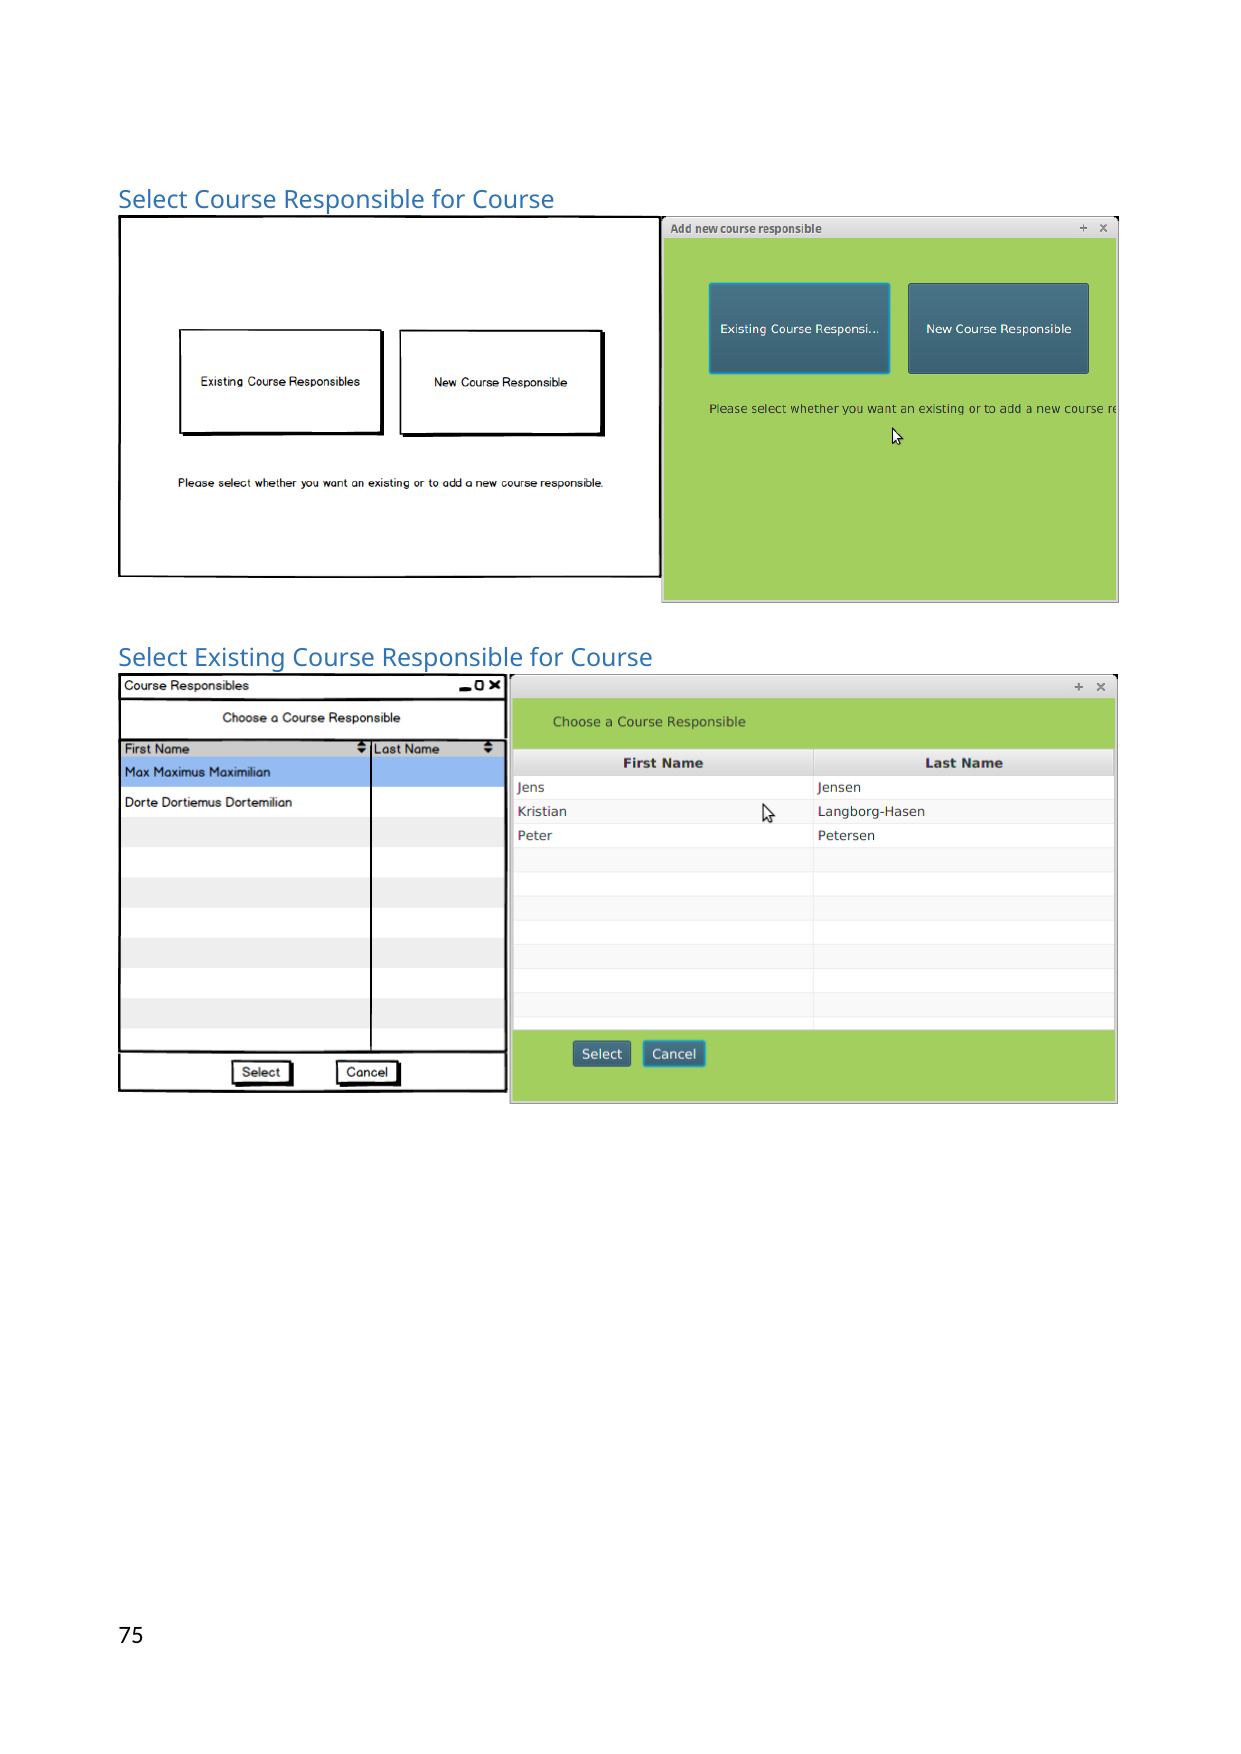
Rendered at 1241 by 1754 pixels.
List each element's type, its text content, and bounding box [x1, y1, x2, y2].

picture [118, 215, 1121, 605]
subtitle Select Course Responsible for Course [118, 181, 1122, 215]
picture [118, 673, 1121, 1108]
subtitle Select Existing Course Responsible for Course [118, 639, 1122, 673]
